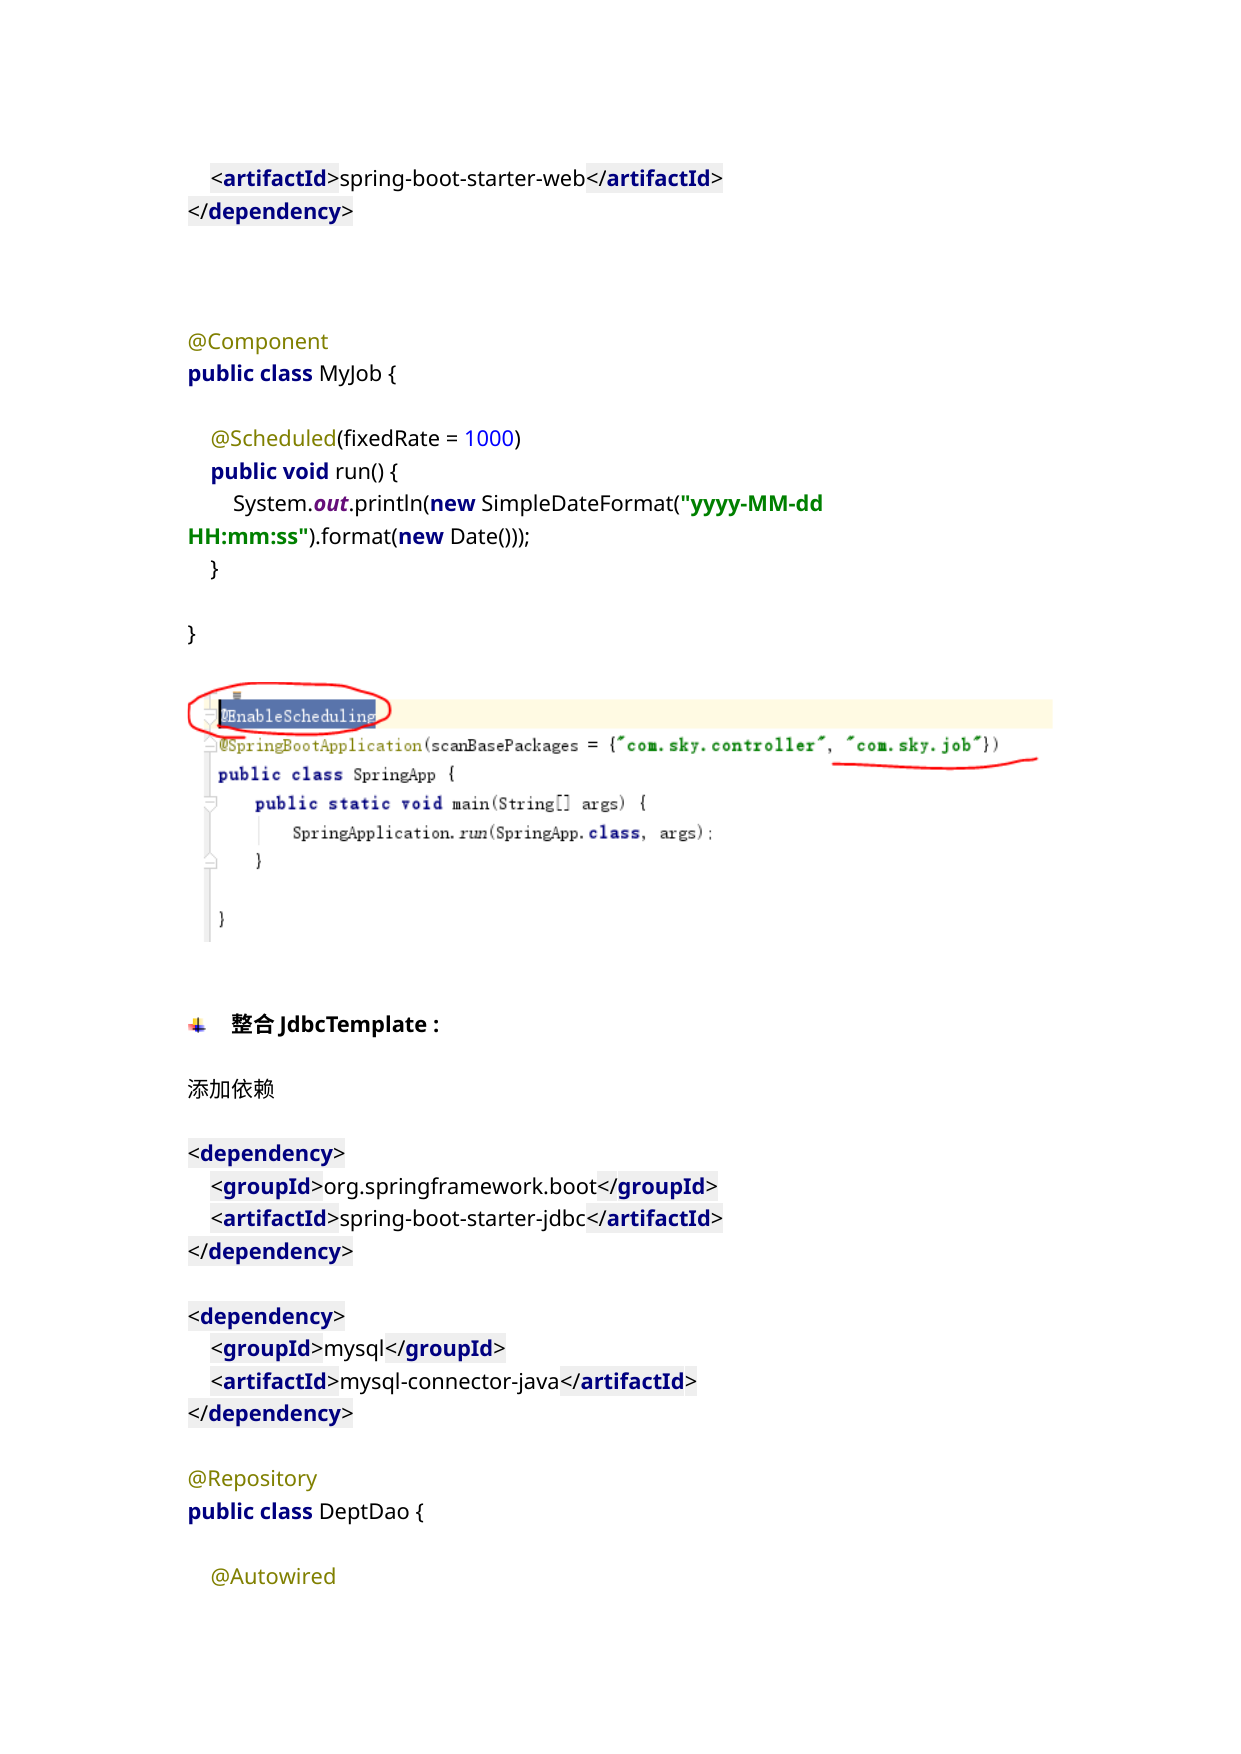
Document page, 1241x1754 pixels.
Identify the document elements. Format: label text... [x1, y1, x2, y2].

text @Component public class MyJob { @Scheduled(fixedRate = 1000) public void run() { System.out.println(new SimpleDateFormat("yyyy-MM-dd HH:mm:ss").format(new Date())); } } [187, 324, 1053, 649]
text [187, 162, 1053, 227]
list 整合JdbcTemplate : [187, 1007, 1053, 1039]
picture [187, 682, 1053, 942]
picture [188, 1016, 206, 1033]
text <dependency> <groupId>org.springframework.boot</groupId> <artifactId>spring-boot-starter-jdbc</artifactId> </dependency> <dependency> <groupId>mysql</groupId> <artifactId>mysql-connector-java</artifactId> </dependency> [187, 1137, 1053, 1429]
text 添加依赖 [187, 1072, 1053, 1104]
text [187, 1462, 1053, 1592]
